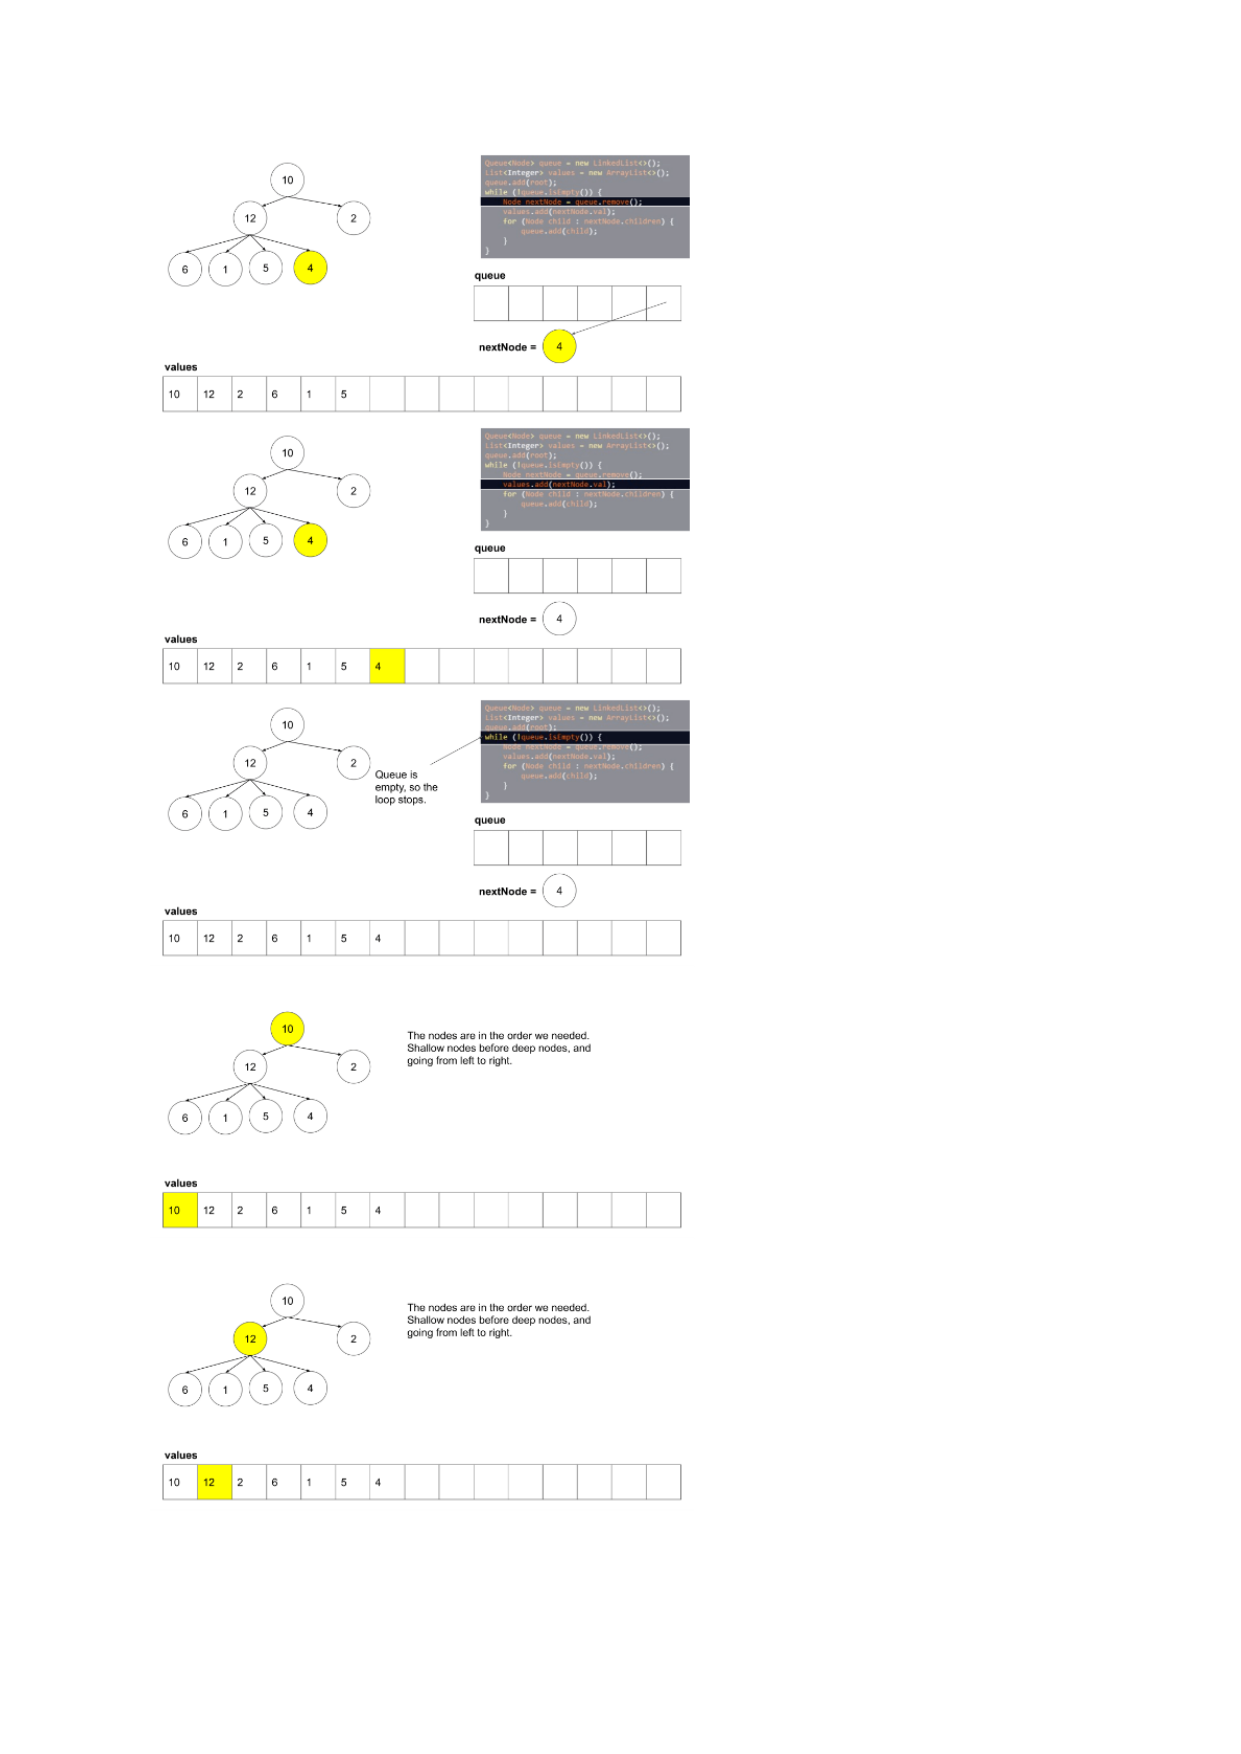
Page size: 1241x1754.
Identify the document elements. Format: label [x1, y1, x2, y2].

picture [150, 150, 695, 1511]
